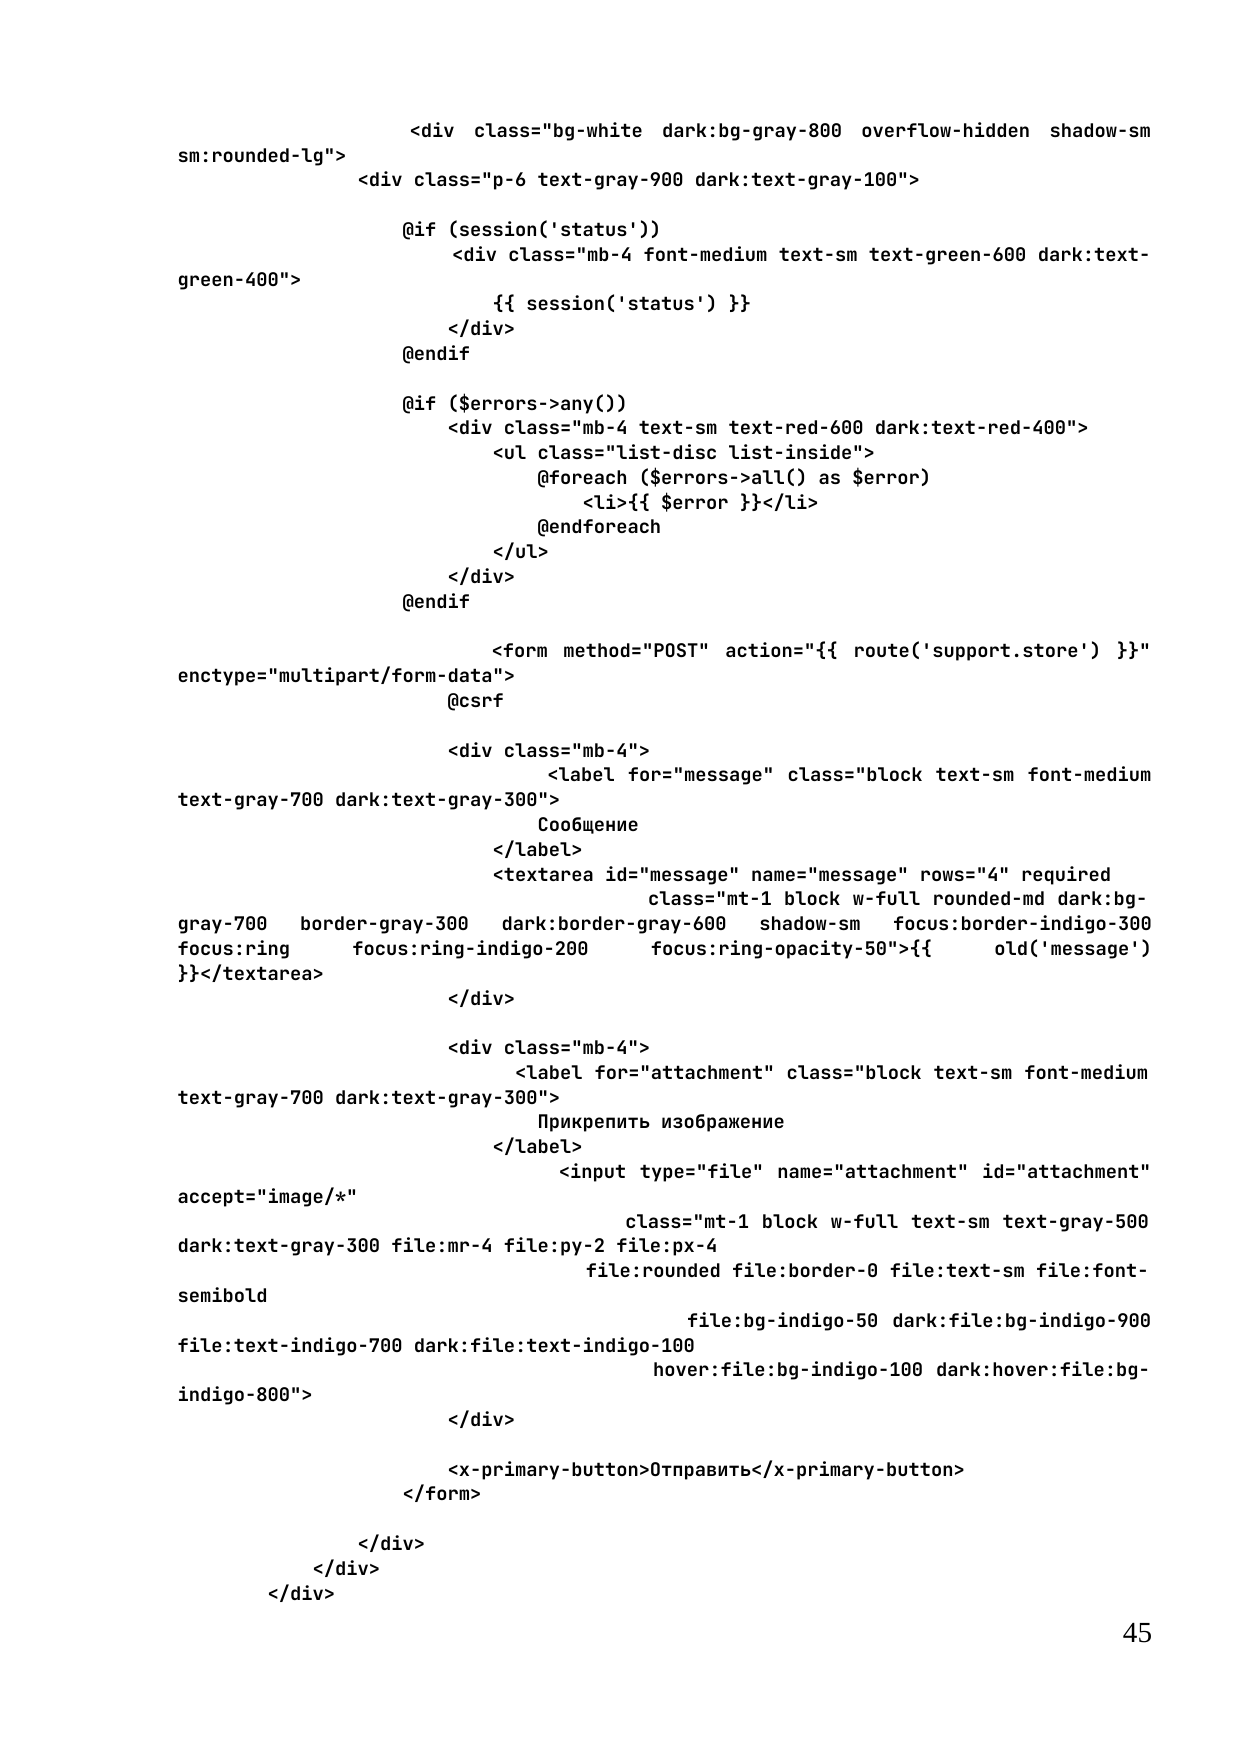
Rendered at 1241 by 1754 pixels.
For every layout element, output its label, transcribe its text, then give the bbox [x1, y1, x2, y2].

text <input type="file" name="attachment" id="attachment" accept="image/*" [177, 1159, 1152, 1209]
text @csrf [177, 688, 1152, 713]
text </form> [177, 1482, 1152, 1506]
text <textarea id="message" name="message" rows="4" required [177, 862, 1152, 887]
text @if (session('status')) [177, 217, 1152, 242]
text <label for="attachment" class="block text-sm font-medium text-gray-700 dark:text-gray-300"> [177, 1060, 1152, 1110]
text <x-primary-button>Отправить</x-primary-button> [177, 1457, 1152, 1482]
text </div> [177, 1581, 1152, 1606]
text {{ session('status') }} [177, 292, 1152, 316]
text Сообщение [177, 812, 1152, 837]
text <div class="mb-4"> [177, 738, 1152, 763]
text </div> [177, 986, 1152, 1011]
text class="mt-1 block w-full text-sm text-gray-500 dark:text-gray-300 file:mr-4 file:py-2 file:px-4 [177, 1209, 1152, 1258]
text <li>{{ $error }}</li> [177, 490, 1152, 515]
text </div> [177, 316, 1152, 341]
text hover:file:bg-indigo-100 dark:hover:file:bg-indigo-800"> [177, 1358, 1152, 1407]
text file:bg-indigo-50 dark:file:bg-indigo-900 file:text-indigo-700 dark:file:text-indigo-100 [177, 1308, 1152, 1358]
text <div class="mb-4"> [177, 1035, 1152, 1060]
text @foreach ($errors->all() as $error) [177, 465, 1152, 490]
text @endforeach [177, 515, 1152, 539]
text </label> [177, 1134, 1152, 1159]
text @if ($errors->any()) [177, 391, 1152, 416]
text @endif [177, 341, 1152, 366]
text <div class="bg-white dark:bg-gray-800 overflow-hidden shadow-sm sm:rounded-lg"> [177, 118, 1152, 168]
text </div> [177, 1531, 1152, 1556]
text </div> [177, 1407, 1152, 1432]
text <label for="message" class="block text-sm font-medium text-gray-700 dark:text-gray-300"> [177, 763, 1152, 812]
text @endif [177, 589, 1152, 614]
text </ul> [177, 539, 1152, 564]
text <ul class="list-disc list-inside"> [177, 440, 1152, 465]
text <div class="p-6 text-gray-900 dark:text-gray-100"> [177, 168, 1152, 192]
text <div class="mb-4 font-medium text-sm text-green-600 dark:text-green-400"> [177, 242, 1152, 292]
text file:rounded file:border-0 file:text-sm file:font-semibold [177, 1258, 1152, 1308]
text Прикрепить изображение [177, 1110, 1152, 1134]
text <form method="POST" action="{{ route('support.store') }}" enctype="multipart/form-data"> [177, 639, 1152, 688]
text </div> [177, 1556, 1152, 1581]
text class="mt-1 block w-full rounded-md dark:bg-gray-700 border-gray-300 dark:border-gray-600 shadow-sm focus:border-indigo-300 focus:ring focus:ring-indigo-200 focus:ring-opacity-50">{{ old('message') }}</textarea> [177, 887, 1152, 986]
text </label> [177, 837, 1152, 862]
text </div> [177, 564, 1152, 589]
text <div class="mb-4 text-sm text-red-600 dark:text-red-400"> [177, 416, 1152, 440]
